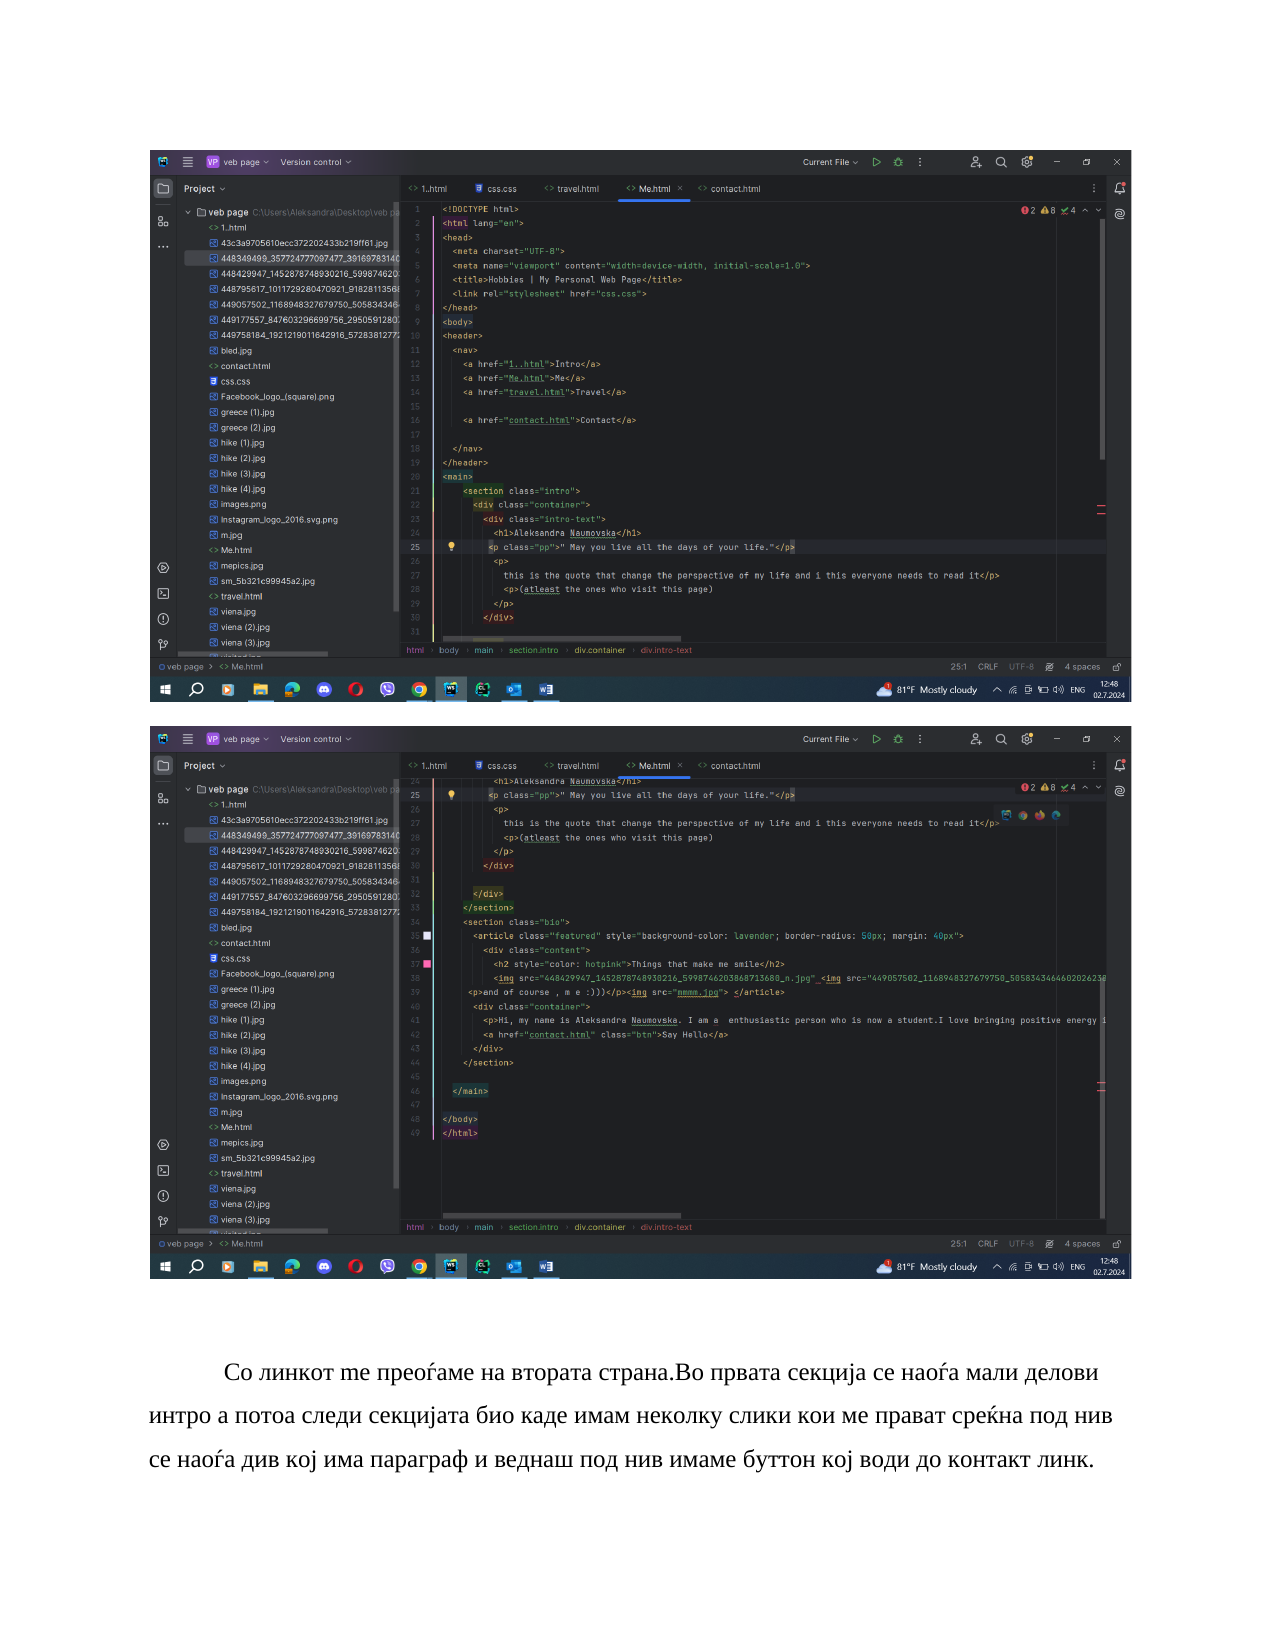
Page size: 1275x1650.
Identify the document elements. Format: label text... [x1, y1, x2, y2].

picture [150, 726, 1132, 1279]
text Со линкот me преоѓаме на втората страна.Во првата секција се наоѓа мали делови интро а потоа следи секцијата био каде имам неколку слики кои ме прават среќна под нив се наоѓа див кој има параграф и веднаш под нив имаме буттон кој води до контакт линк. [148, 1357, 1131, 1473]
picture [150, 150, 1132, 702]
